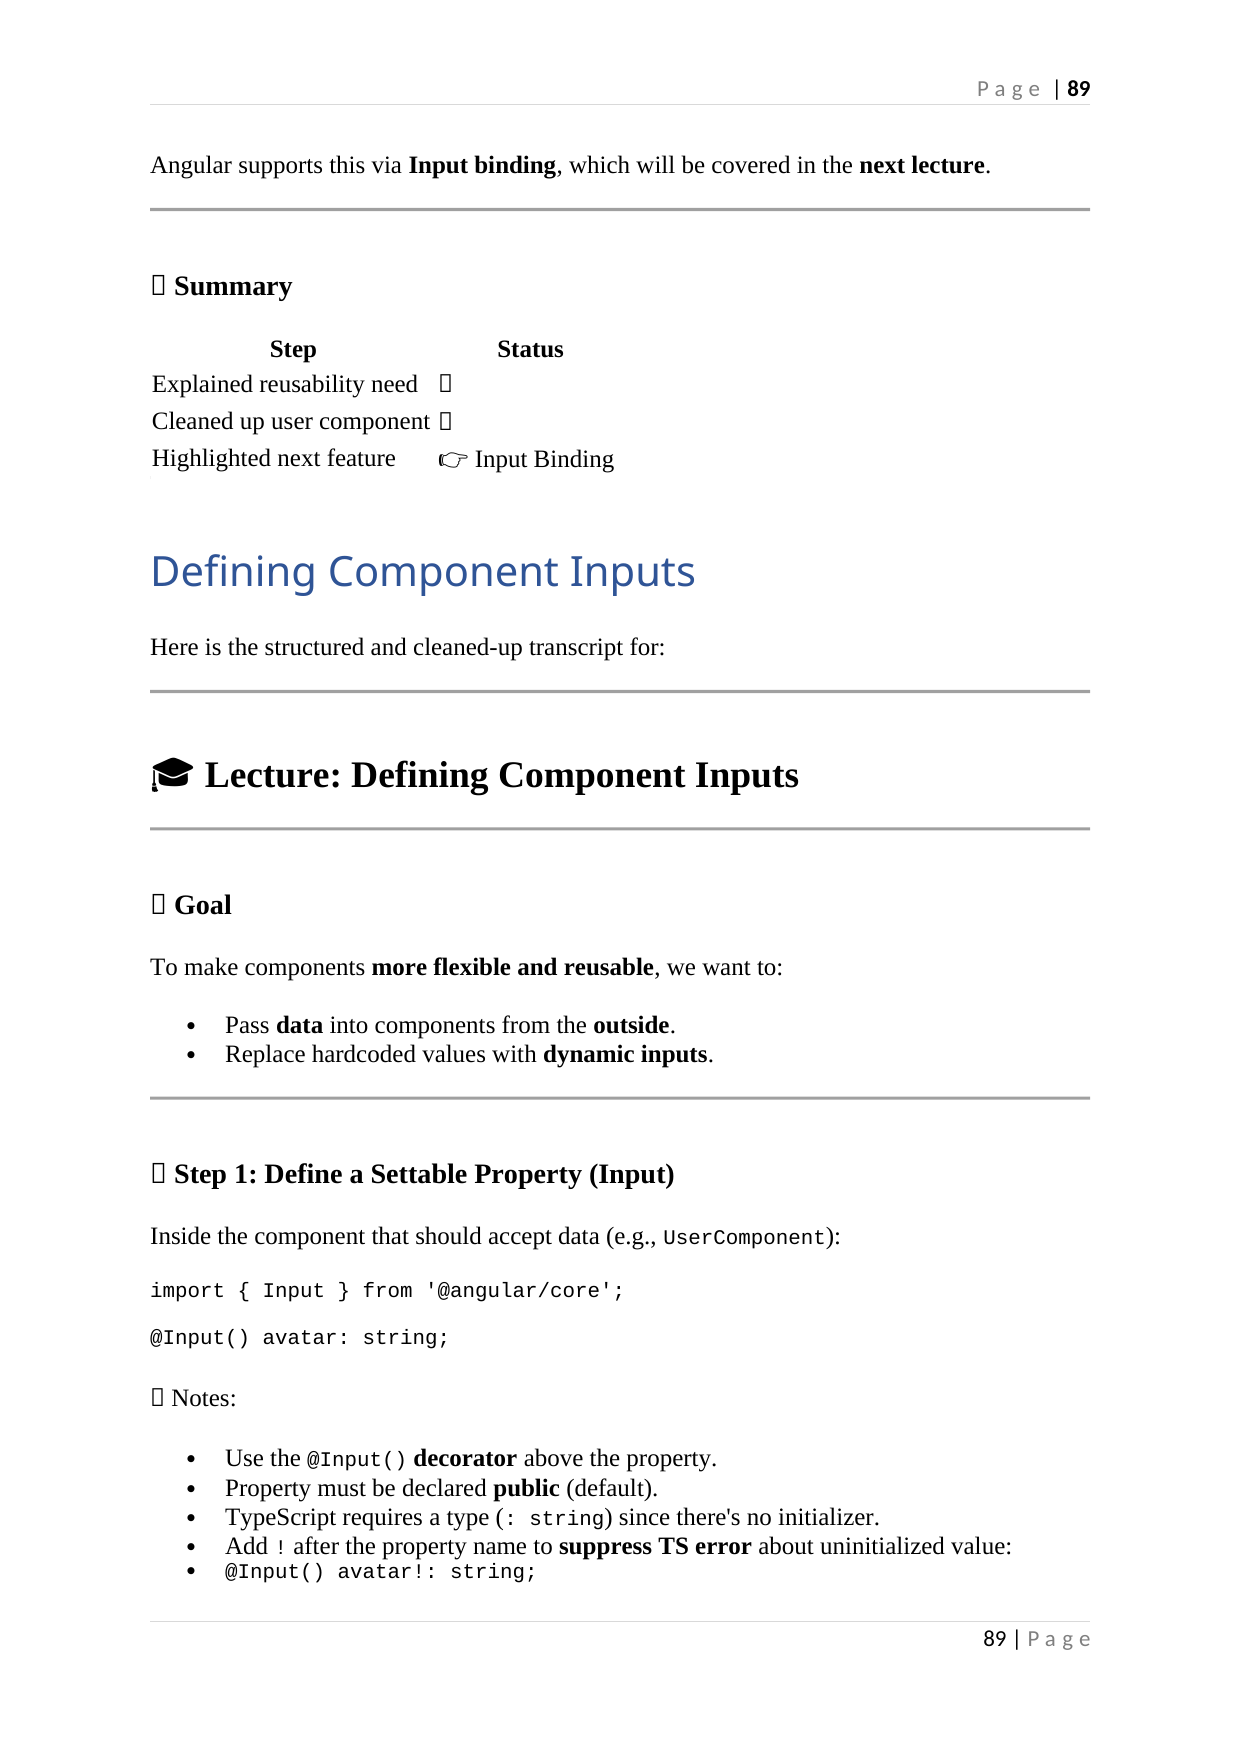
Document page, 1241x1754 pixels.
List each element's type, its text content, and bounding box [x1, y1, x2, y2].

list @Input() avatar!: string; [187, 1561, 1090, 1584]
table_header Status [436, 333, 624, 364]
text @Input() avatar: string; [150, 1327, 1090, 1351]
text 🧠 Notes: [150, 1380, 1090, 1414]
text 🧩 Goal [150, 884, 1090, 923]
text 📌 Summary [150, 265, 1090, 303]
table_cell Highlighted next feature [150, 439, 436, 476]
table_cell 👉 Input Binding [436, 439, 624, 476]
subtitle Defining Component Inputs [150, 542, 1090, 598]
table_cell ✅ [436, 402, 624, 439]
text ✅ Step 1: Define a Settable Property (Input) [150, 1154, 1090, 1192]
list Use the @Input() decorator above the property. [187, 1443, 1090, 1473]
text Here is the structured and cleaned-up transcript for: [150, 632, 1090, 661]
list Pass data into components from the outside. [187, 1010, 1090, 1039]
list Property must be declared public (default). [187, 1473, 1090, 1502]
text Angular supports this via Input binding, which will be covered in the next lecture. [150, 150, 1090, 179]
list Add ! after the property name to suppress TS error about uninitialized value: [187, 1531, 1090, 1561]
list TypeScript requires a type (: string) since there's no initializer. [187, 1502, 1090, 1531]
text Inside the component that should accept data (e.g., UserComponent): [150, 1221, 1090, 1251]
table_cell ✅ [436, 365, 624, 402]
table_header Step [150, 333, 436, 364]
table_cell Explained reusability need [150, 365, 436, 402]
list Replace hardcoded values with dynamic inputs. [187, 1039, 1090, 1067]
text import { Input } from '@angular/core'; [150, 1280, 1090, 1304]
text 🎓 Lecture: Defining Component Inputs [150, 747, 1090, 798]
table_cell Cleaned up user component [150, 402, 436, 439]
text To make components more flexible and reusable, we want to: [150, 952, 1090, 981]
